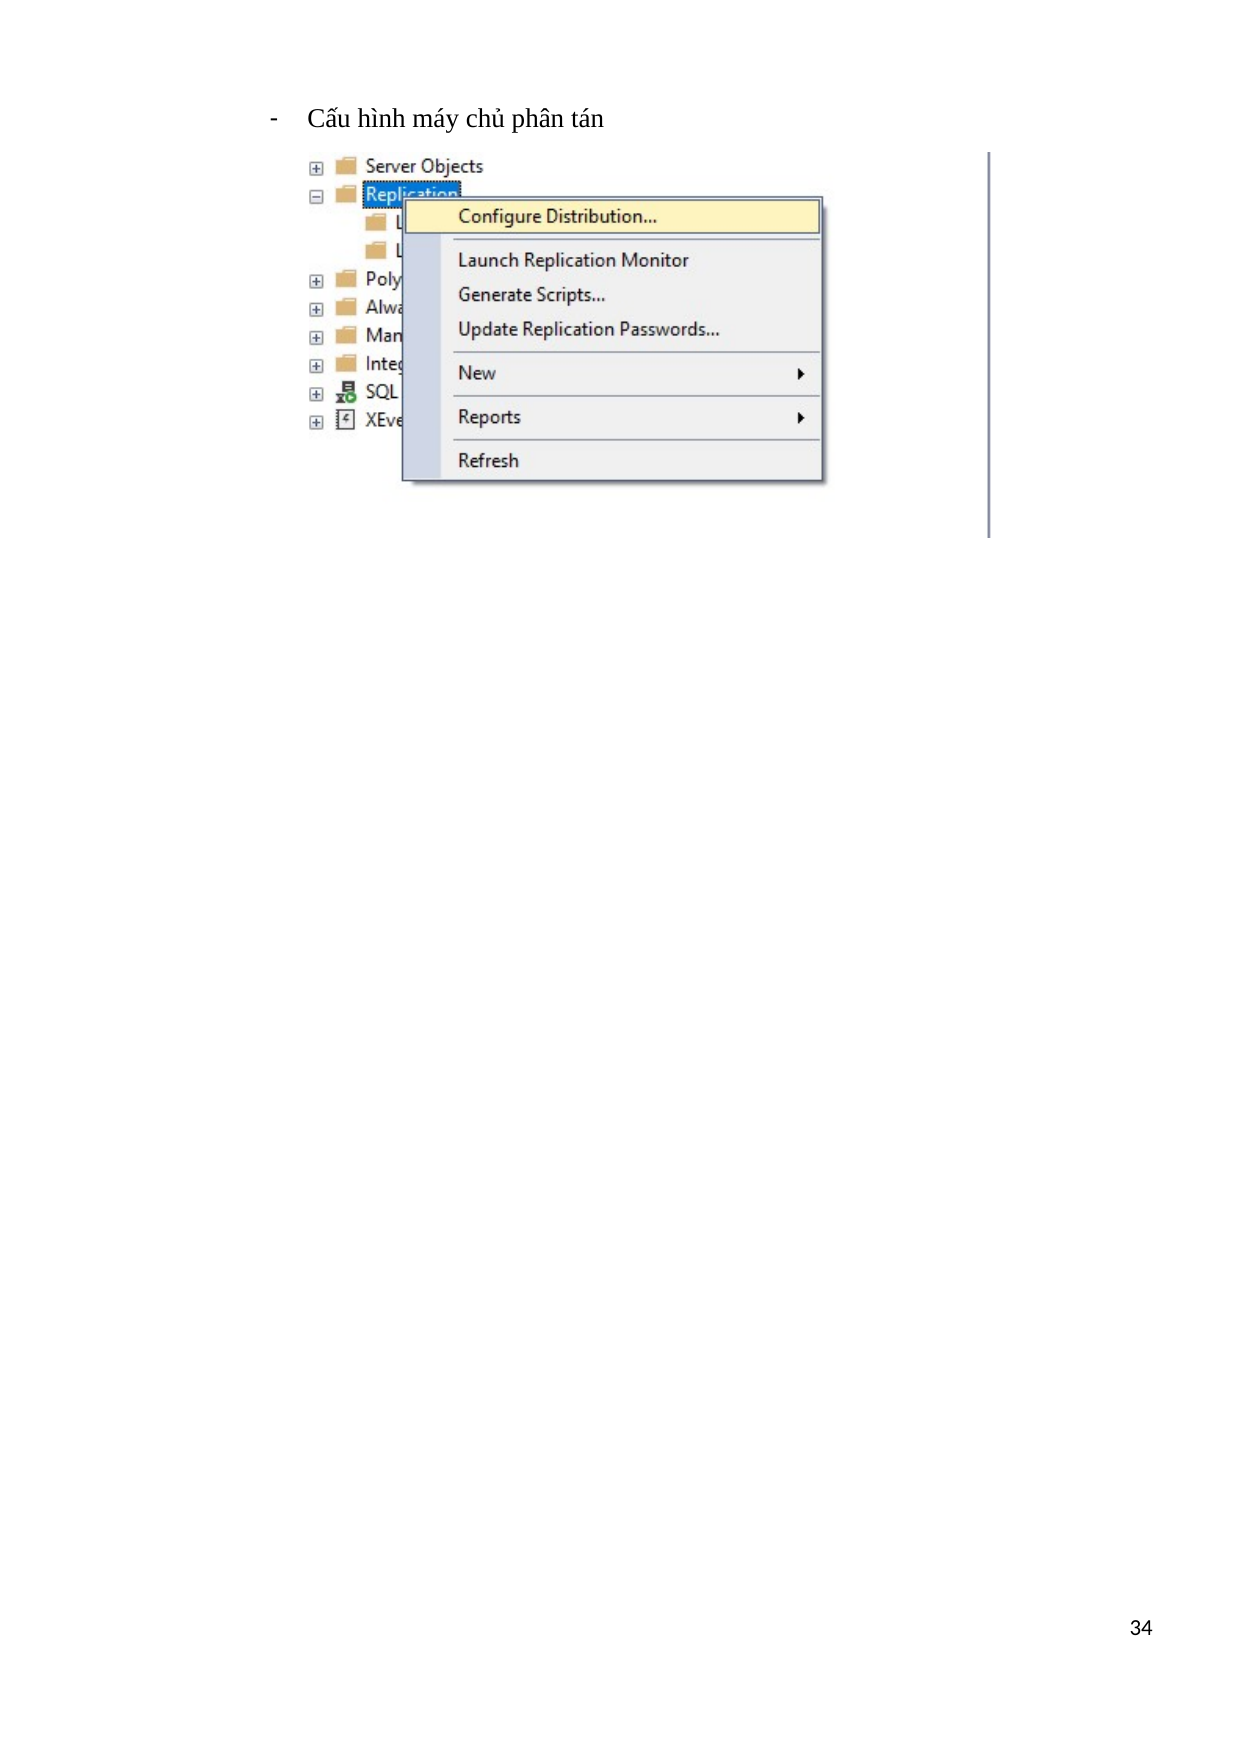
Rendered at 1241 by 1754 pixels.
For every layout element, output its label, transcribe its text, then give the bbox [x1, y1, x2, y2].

picture [308, 152, 991, 538]
list Cấu hình máy chủ phân tán [269, 101, 1161, 134]
